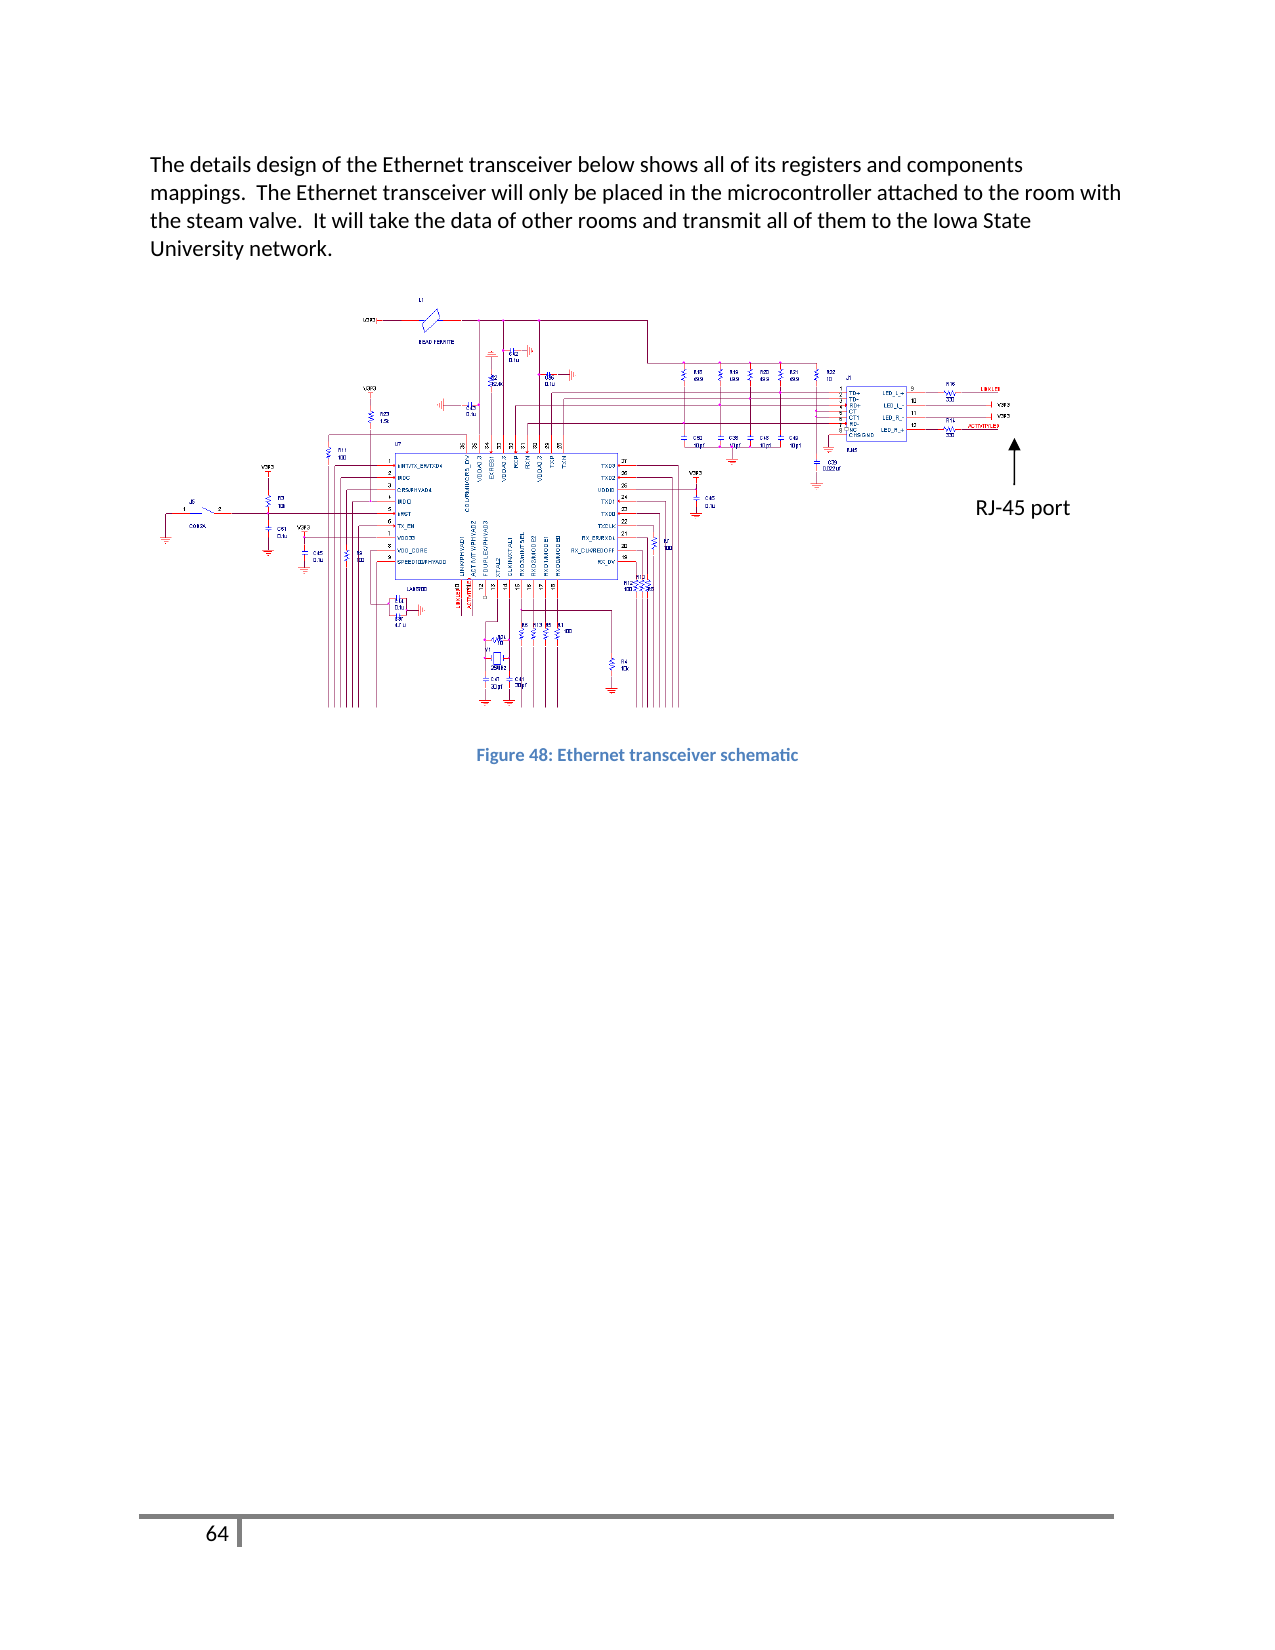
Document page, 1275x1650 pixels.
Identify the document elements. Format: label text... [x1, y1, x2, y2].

text The details design of the Ethernet transceiver below shows all of its registers and components mappings. The Ethernet transceiver will only be placed in the microcontroller attached to the room with the steam valve. It will take the data of other rooms and transmit all of them to the Iowa State University network. [150, 150, 1125, 262]
text Figure 48: Ethernet transceiver schematic [150, 743, 1125, 766]
picture [148, 296, 1015, 708]
